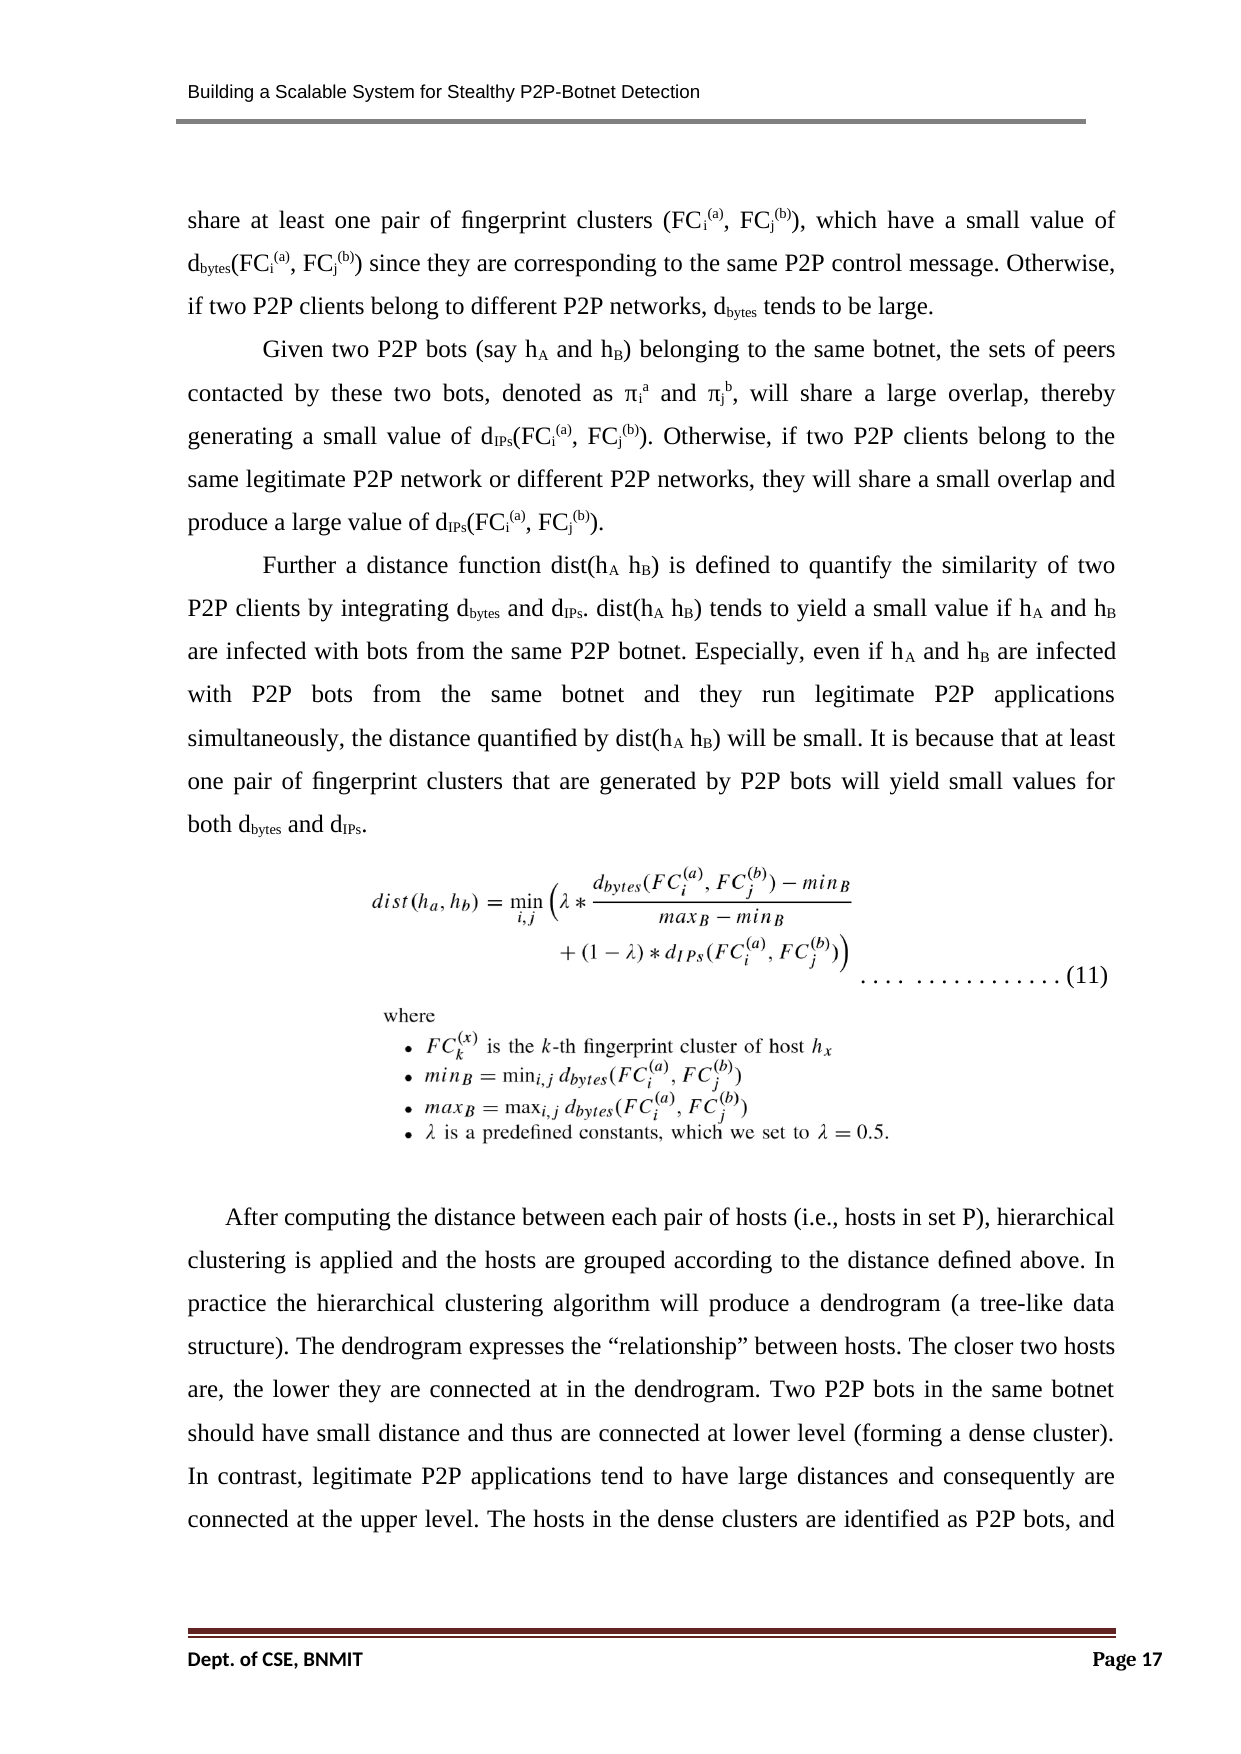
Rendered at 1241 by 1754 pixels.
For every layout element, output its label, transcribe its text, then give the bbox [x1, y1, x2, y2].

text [187, 205, 1116, 320]
picture [364, 852, 860, 984]
text Further a distance function dist(hA hB) is defined to quantify the similarity of two P2P clients by integrating dbytes and dIPs. dist(hA hB) tends to yield a small value if hA and hB are infected with bots from the same P2P botnet. Especially, even if hA and hB are infected with P2P bots from the same botnet and they run legitimate P2P applications simultaneously, the distance quantiﬁed by dist(hA hB) will be small. It is because that at least one pair of ﬁngerprint clusters that are generated by P2P bots will yield small values for both dbytes and dIPs. [187, 550, 1116, 838]
picture [378, 1002, 926, 1145]
text Given two P2P bots (say hA and hB) belonging to the same botnet, the sets of peers contacted by these two bots, denoted as πia and πjb, will share a large overlap, thereby generating a small value of dIPs(FCi(a), FCj(b)). Otherwise, if two P2P clients belong to the same legitimate P2P network or different P2P networks, they will share a small overlap and produce a large value of dIPs(FCi(a), FCj(b)). [187, 334, 1116, 536]
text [187, 1202, 1116, 1533]
